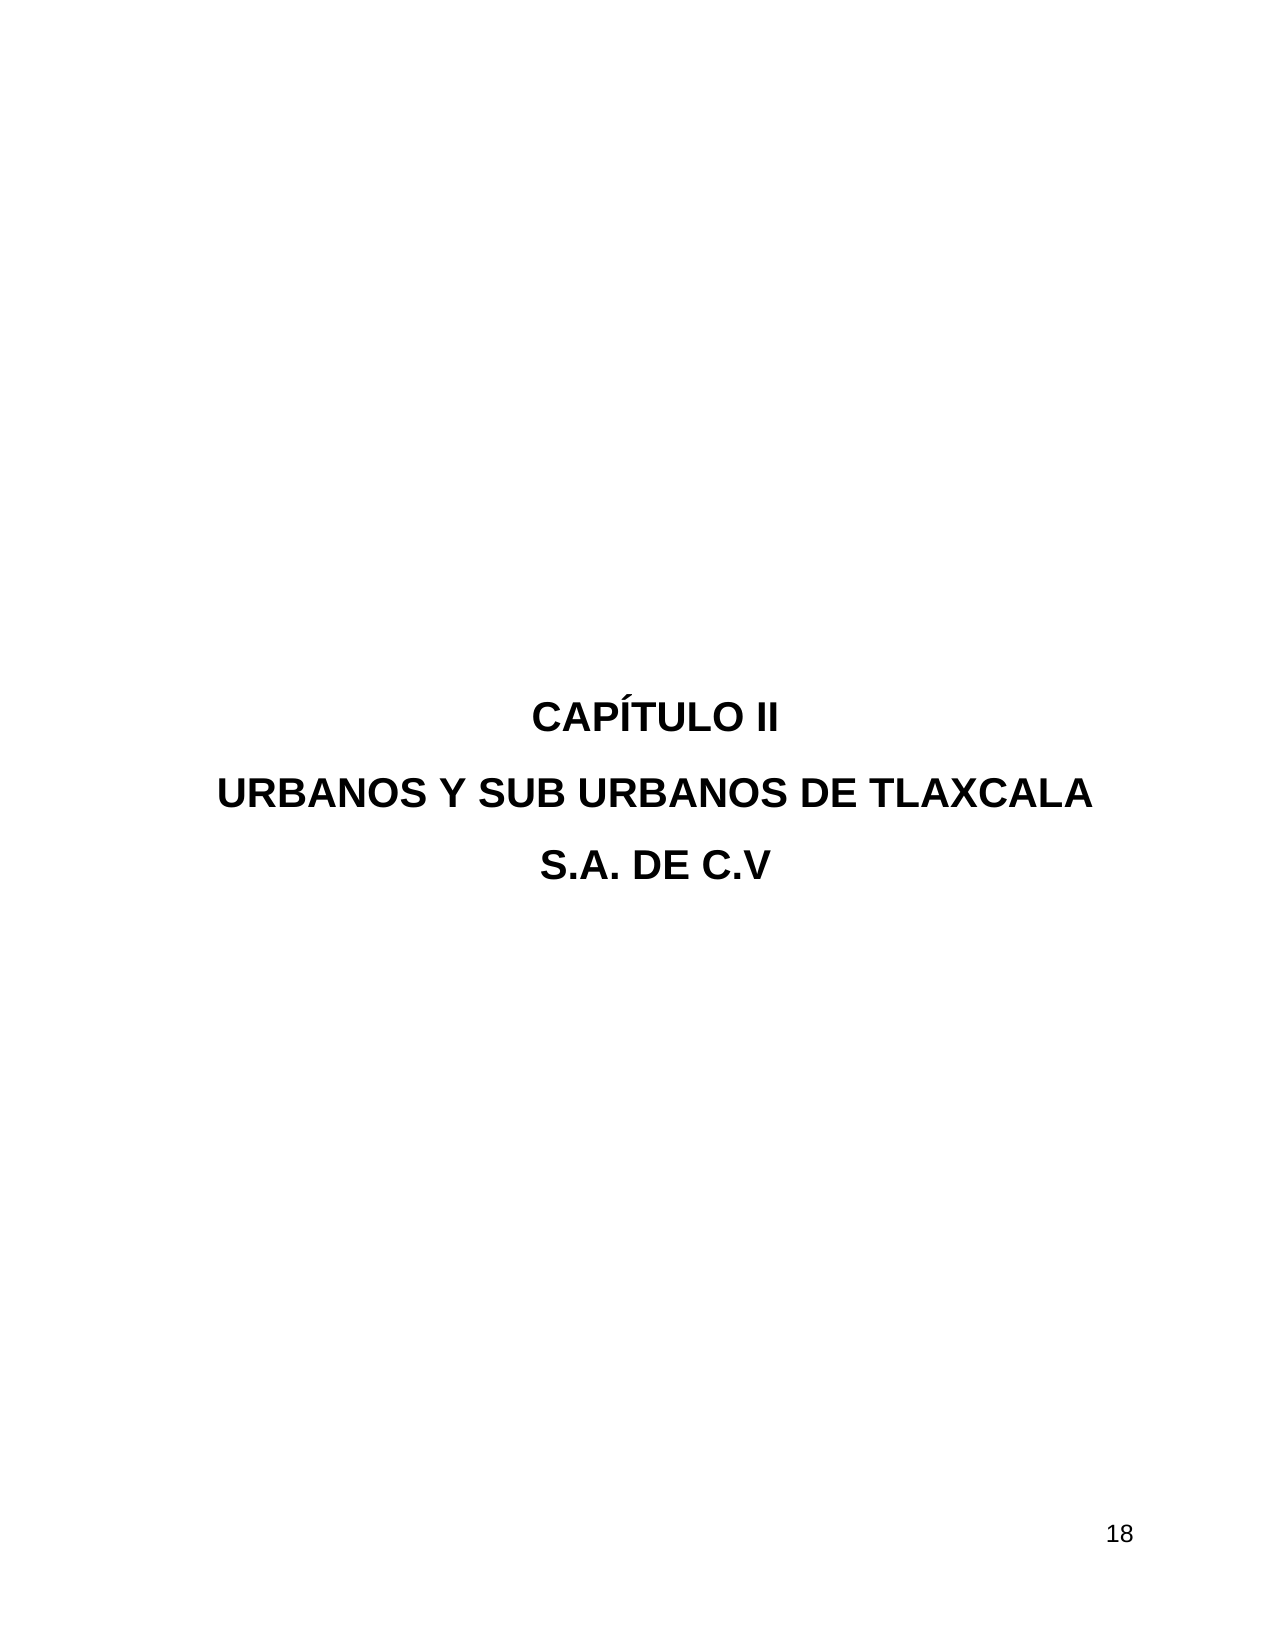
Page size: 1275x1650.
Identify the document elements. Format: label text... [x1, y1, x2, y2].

text CAPÍTULO II [177, 693, 1133, 741]
text URBANOS Y SUB URBANOS DE TLAXCALA S.A. DE C.V [177, 769, 1133, 888]
